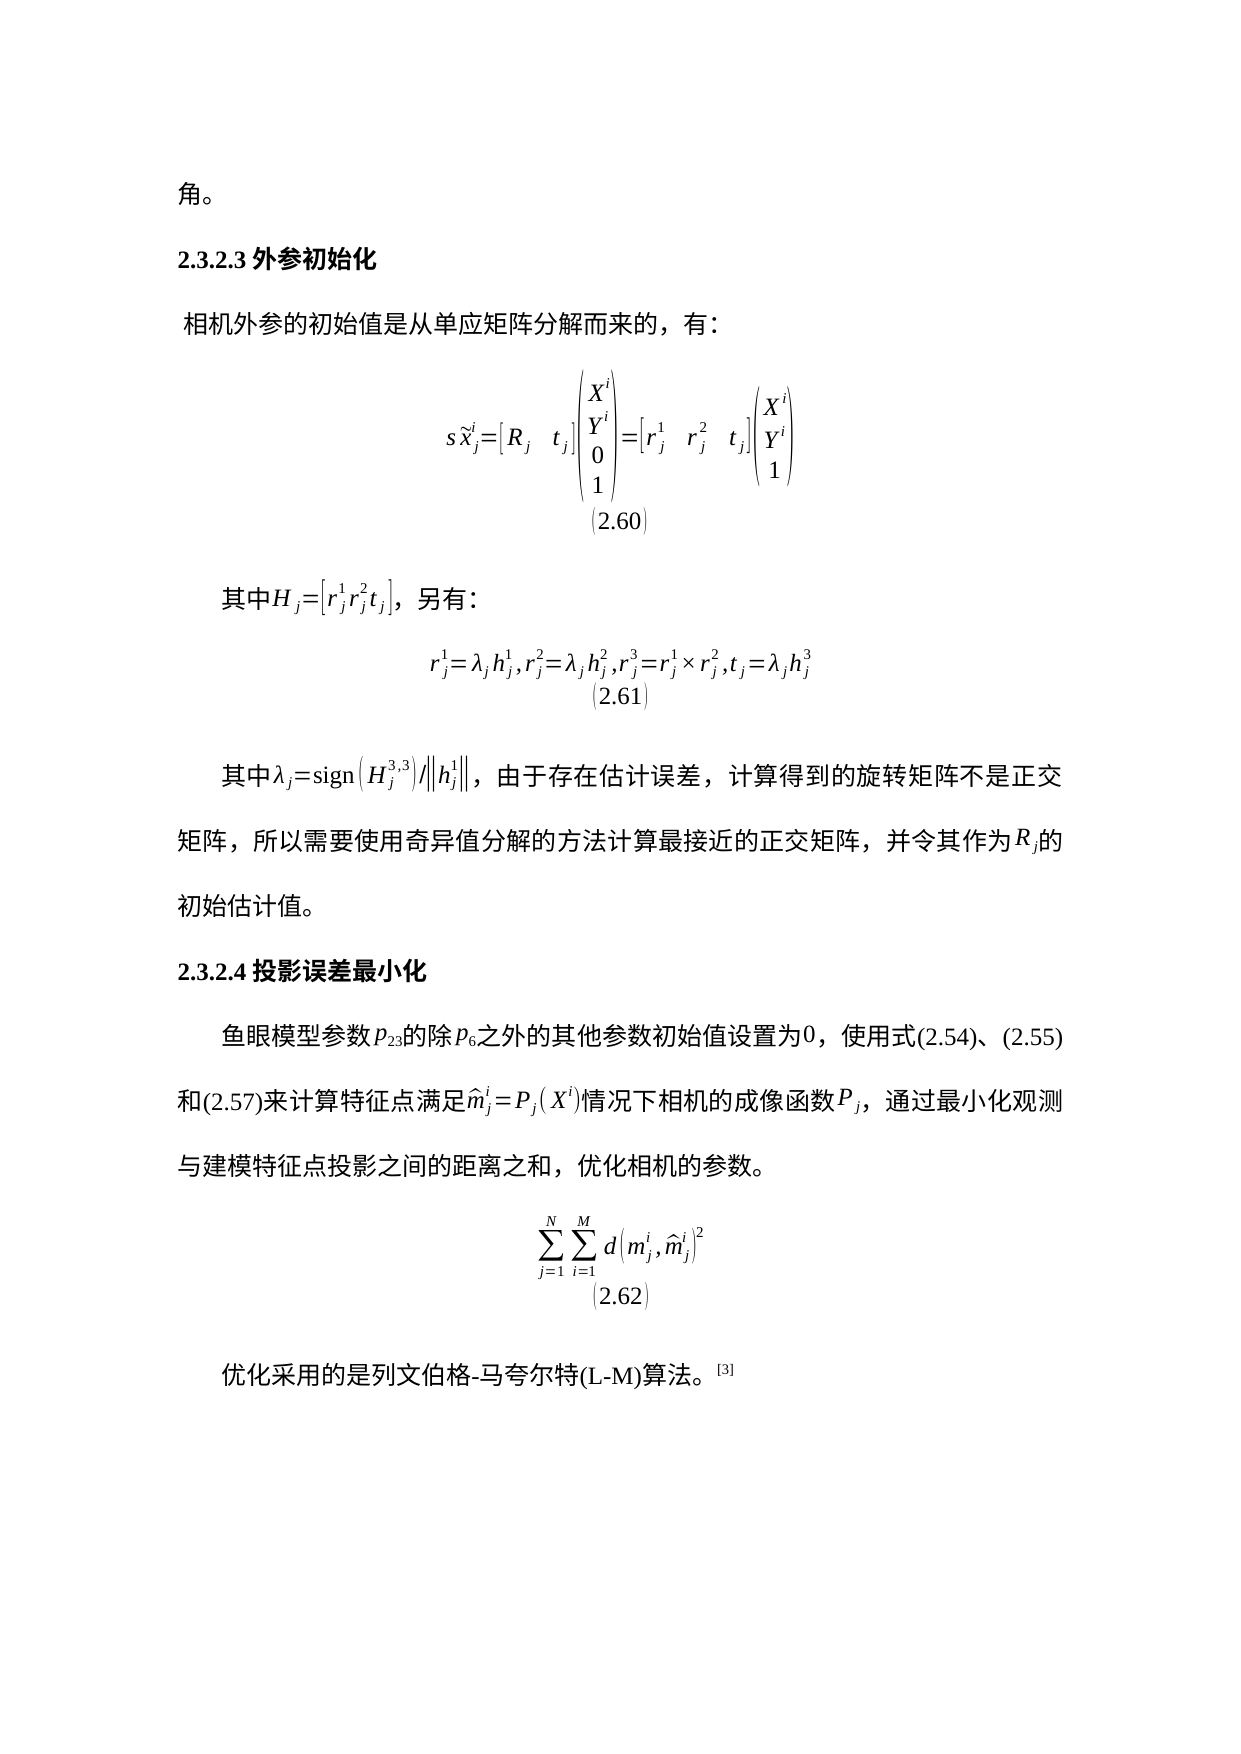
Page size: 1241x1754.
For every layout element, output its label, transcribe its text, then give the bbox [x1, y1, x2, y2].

text 相机外参的初始值是从单应矩阵分解而来的，有： [177, 291, 1063, 356]
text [177, 161, 1063, 226]
text 2.3.2.3 外参初始化 [177, 226, 1063, 291]
text 其中，另有： [177, 565, 1063, 630]
text 其中，由于存在估计误差，计算得到的旋转矩阵不是正交矩阵，所以需要使用奇异值分解的方法计算最接近的正交矩阵，并令其作为的初始估计值。 [177, 742, 1063, 937]
text 2.3.2.4 投影误差最小化 [177, 937, 1063, 1002]
text 优化采用的是列文伯格-马夸尔特(L-M)算法。[3] [177, 1341, 1063, 1406]
text 鱼眼模型参数的除之外的其他参数初始值设置为，使用式(2.54)、(2.55)和(2.57)来计算特征点满足情况下相机的成像函数，通过最小化观测与建模特征点投影之间的距离之和，优化相机的参数。 [177, 1002, 1063, 1197]
